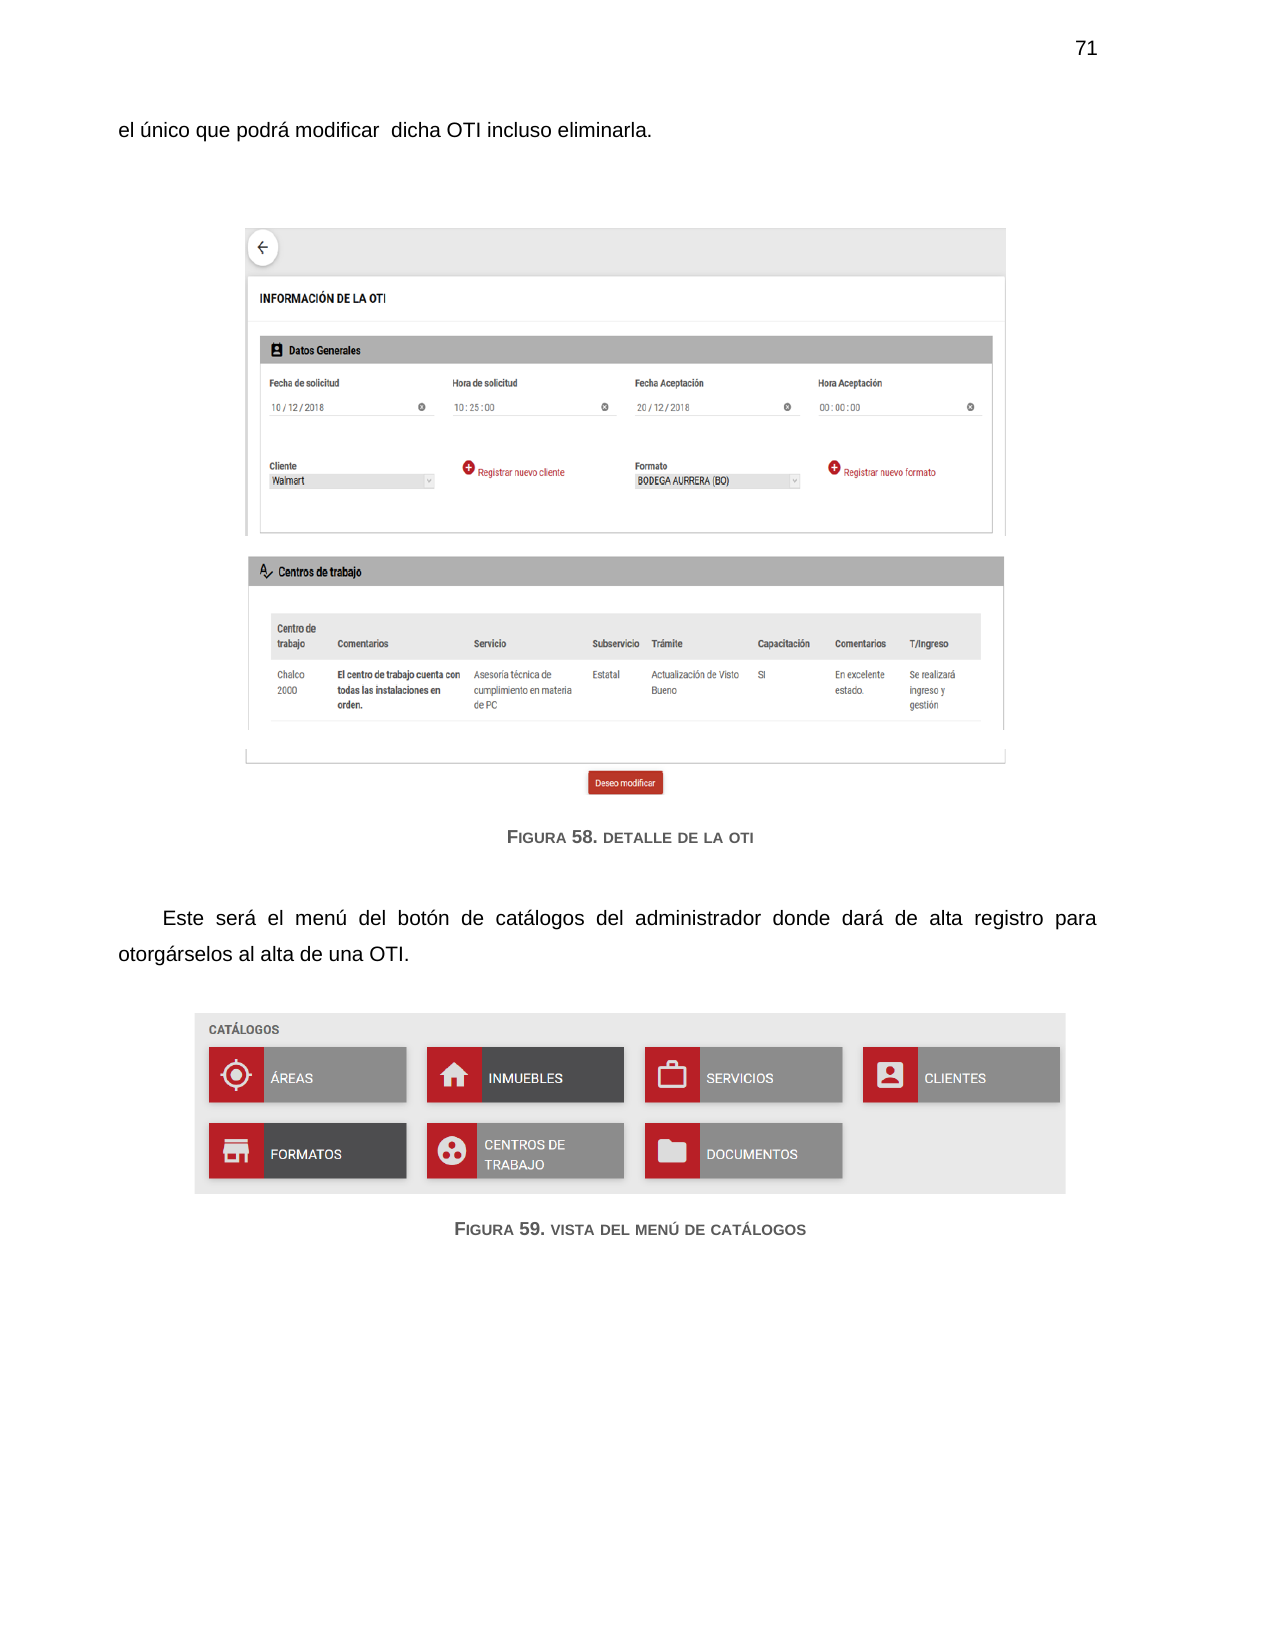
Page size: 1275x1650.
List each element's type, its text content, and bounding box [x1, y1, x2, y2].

picture [194, 1013, 1066, 1194]
text Figura 59. vista del menú de catálogos [118, 1218, 1098, 1240]
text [118, 118, 1098, 142]
text Figura 58. detalle de la oti [118, 825, 1098, 847]
picture [242, 226, 1018, 801]
text Este será el menú del botón de catálogos del administrador donde dará de alta registro para otorgárselos al alta de una OTI. [118, 906, 1098, 966]
